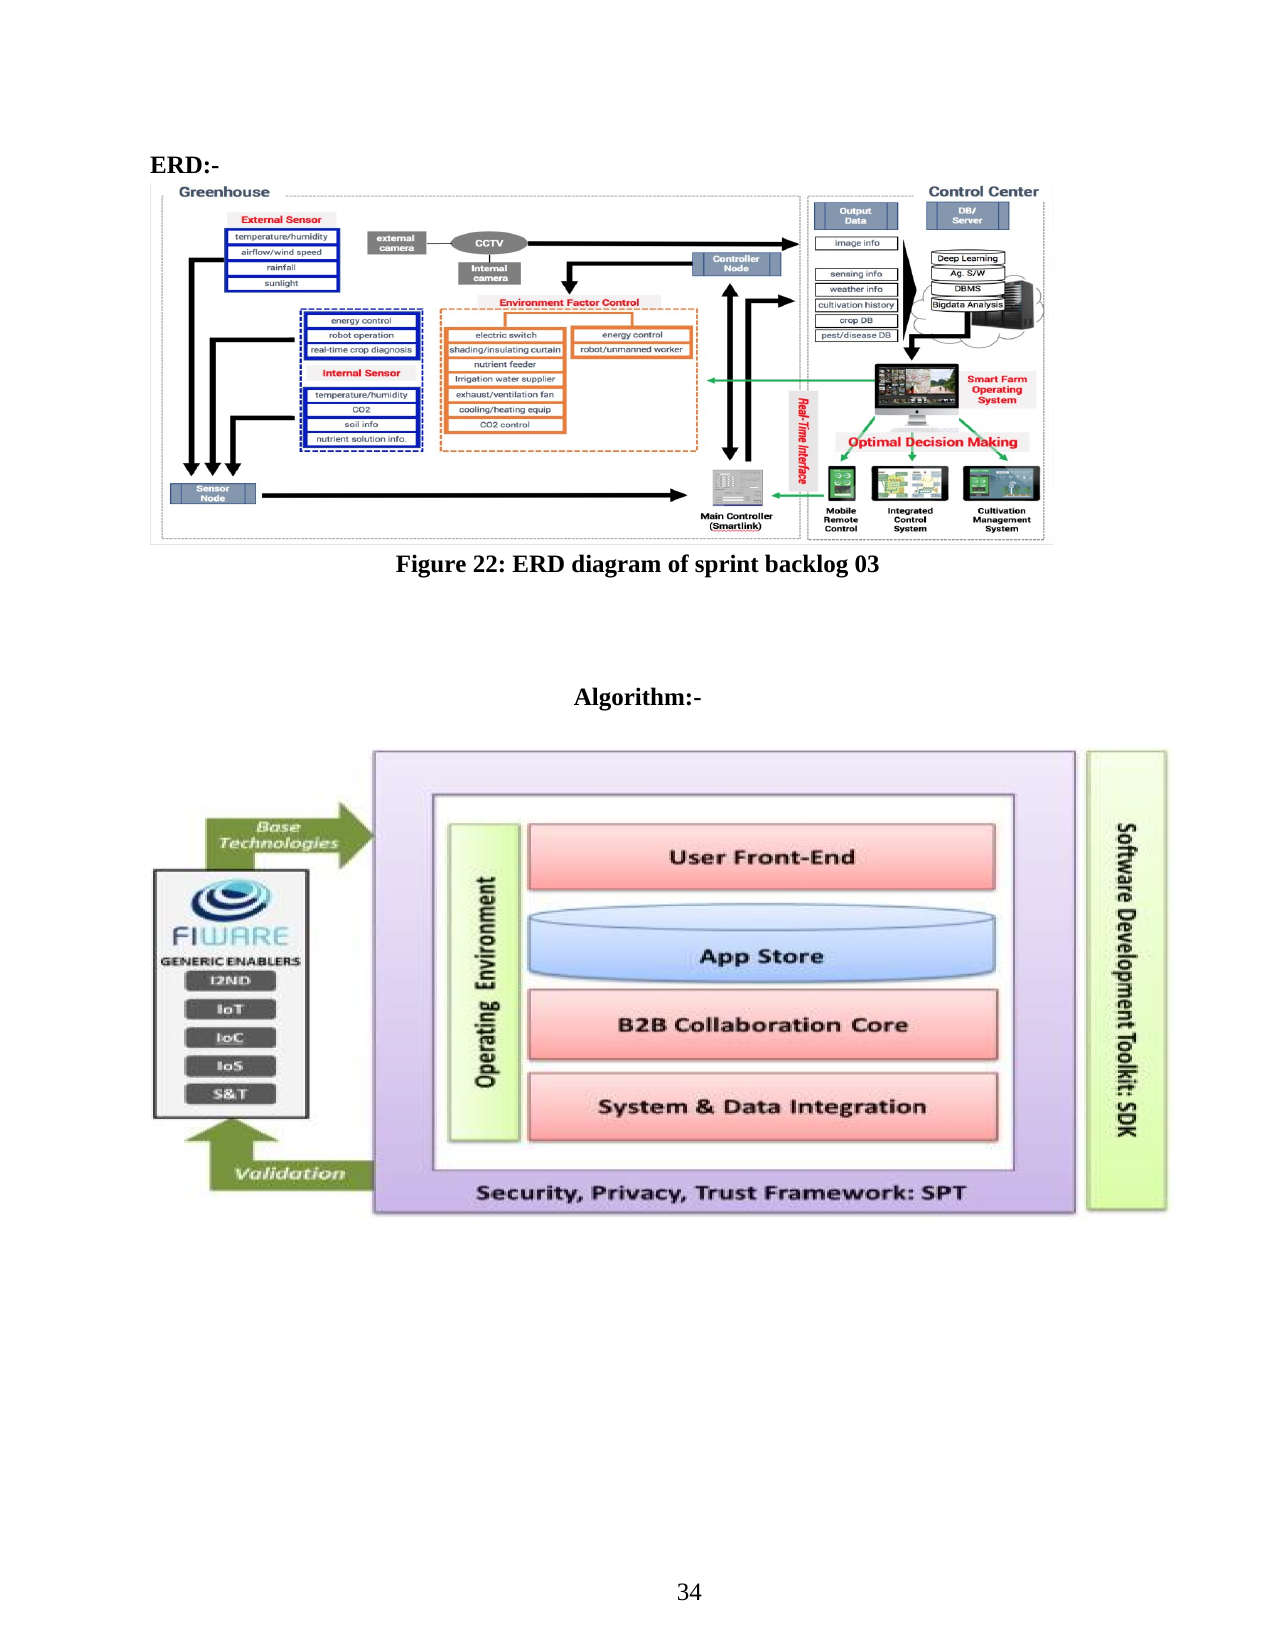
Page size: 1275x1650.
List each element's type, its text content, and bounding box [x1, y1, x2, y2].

text Algorithm:- [150, 682, 1125, 710]
text ERD:- [150, 150, 1125, 179]
picture [150, 183, 1054, 545]
picture [150, 748, 1174, 1220]
text Figure 22: ERD diagram of sprint backlog 03 [150, 549, 1125, 577]
